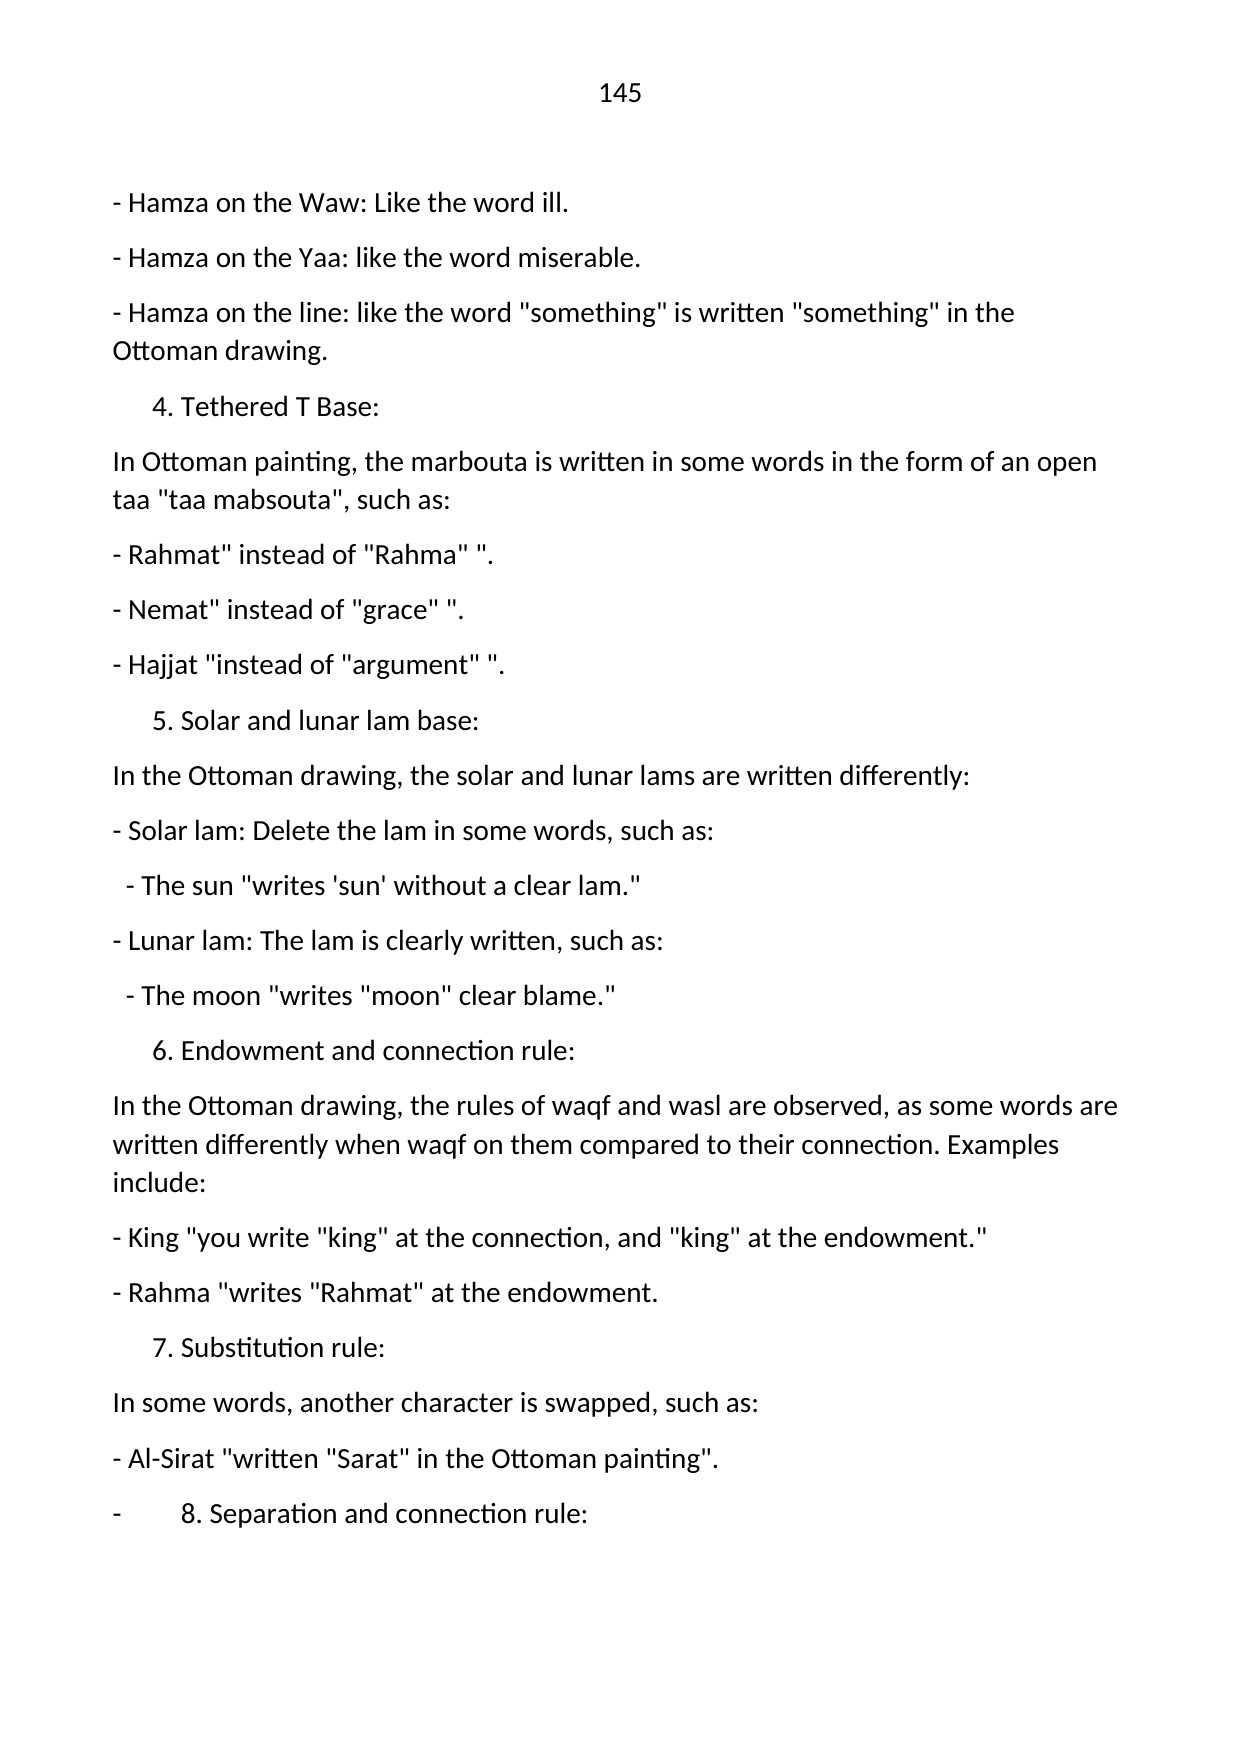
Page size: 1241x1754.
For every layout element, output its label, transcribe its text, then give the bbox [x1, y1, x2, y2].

text - Lunar lam: The lam is clearly written, such as: [112, 922, 1128, 958]
text - Hamza on the Waw: Like the word ill. [112, 184, 1128, 219]
text - Hamza on the Yaa: like the word miserable. [112, 239, 1128, 274]
text 4. Tethered T Base: [112, 388, 1128, 423]
text In some words, another character is swapped, such as: [112, 1384, 1128, 1420]
text - Hamza on the line: like the word "something" is written "something" in the Ottoman drawing. [112, 294, 1128, 368]
text - Hajjat "instead of "argument" ". [112, 646, 1128, 682]
text - The moon "writes "moon" clear blame." [112, 977, 1128, 1013]
text 7. Substitution rule: [112, 1329, 1128, 1365]
text - The sun "writes 'sun' without a clear lam." [112, 867, 1128, 902]
text In Ottoman painting, the marbouta is written in some words in the form of an open taa "taa mabsouta", such as: [112, 443, 1128, 517]
text In the Ottoman drawing, the solar and lunar lams are written differently: [112, 757, 1128, 792]
text - Rahmat" instead of "Rahma" ". [112, 536, 1128, 572]
text - Al-Sirat "written "Sarat" in the Ottoman painting". [112, 1440, 1128, 1475]
text 5. Solar and lunar lam base: [112, 702, 1128, 737]
text In the Ottoman drawing, the rules of waqf and wasl are observed, as some words are written differently when waqf on them compared to their connection. Examples include: [112, 1087, 1128, 1200]
text - Rahma "writes "Rahmat" at the endowment. [112, 1274, 1128, 1310]
text - King "you write "king" at the connection, and "king" at the endowment." [112, 1219, 1128, 1255]
text 6. Endowment and connection rule: [112, 1032, 1128, 1068]
text - Nemat" instead of "grace" ". [112, 591, 1128, 627]
text - 8. Separation and connection rule: [112, 1495, 1128, 1530]
text - Solar lam: Delete the lam in some words, such as: [112, 812, 1128, 847]
